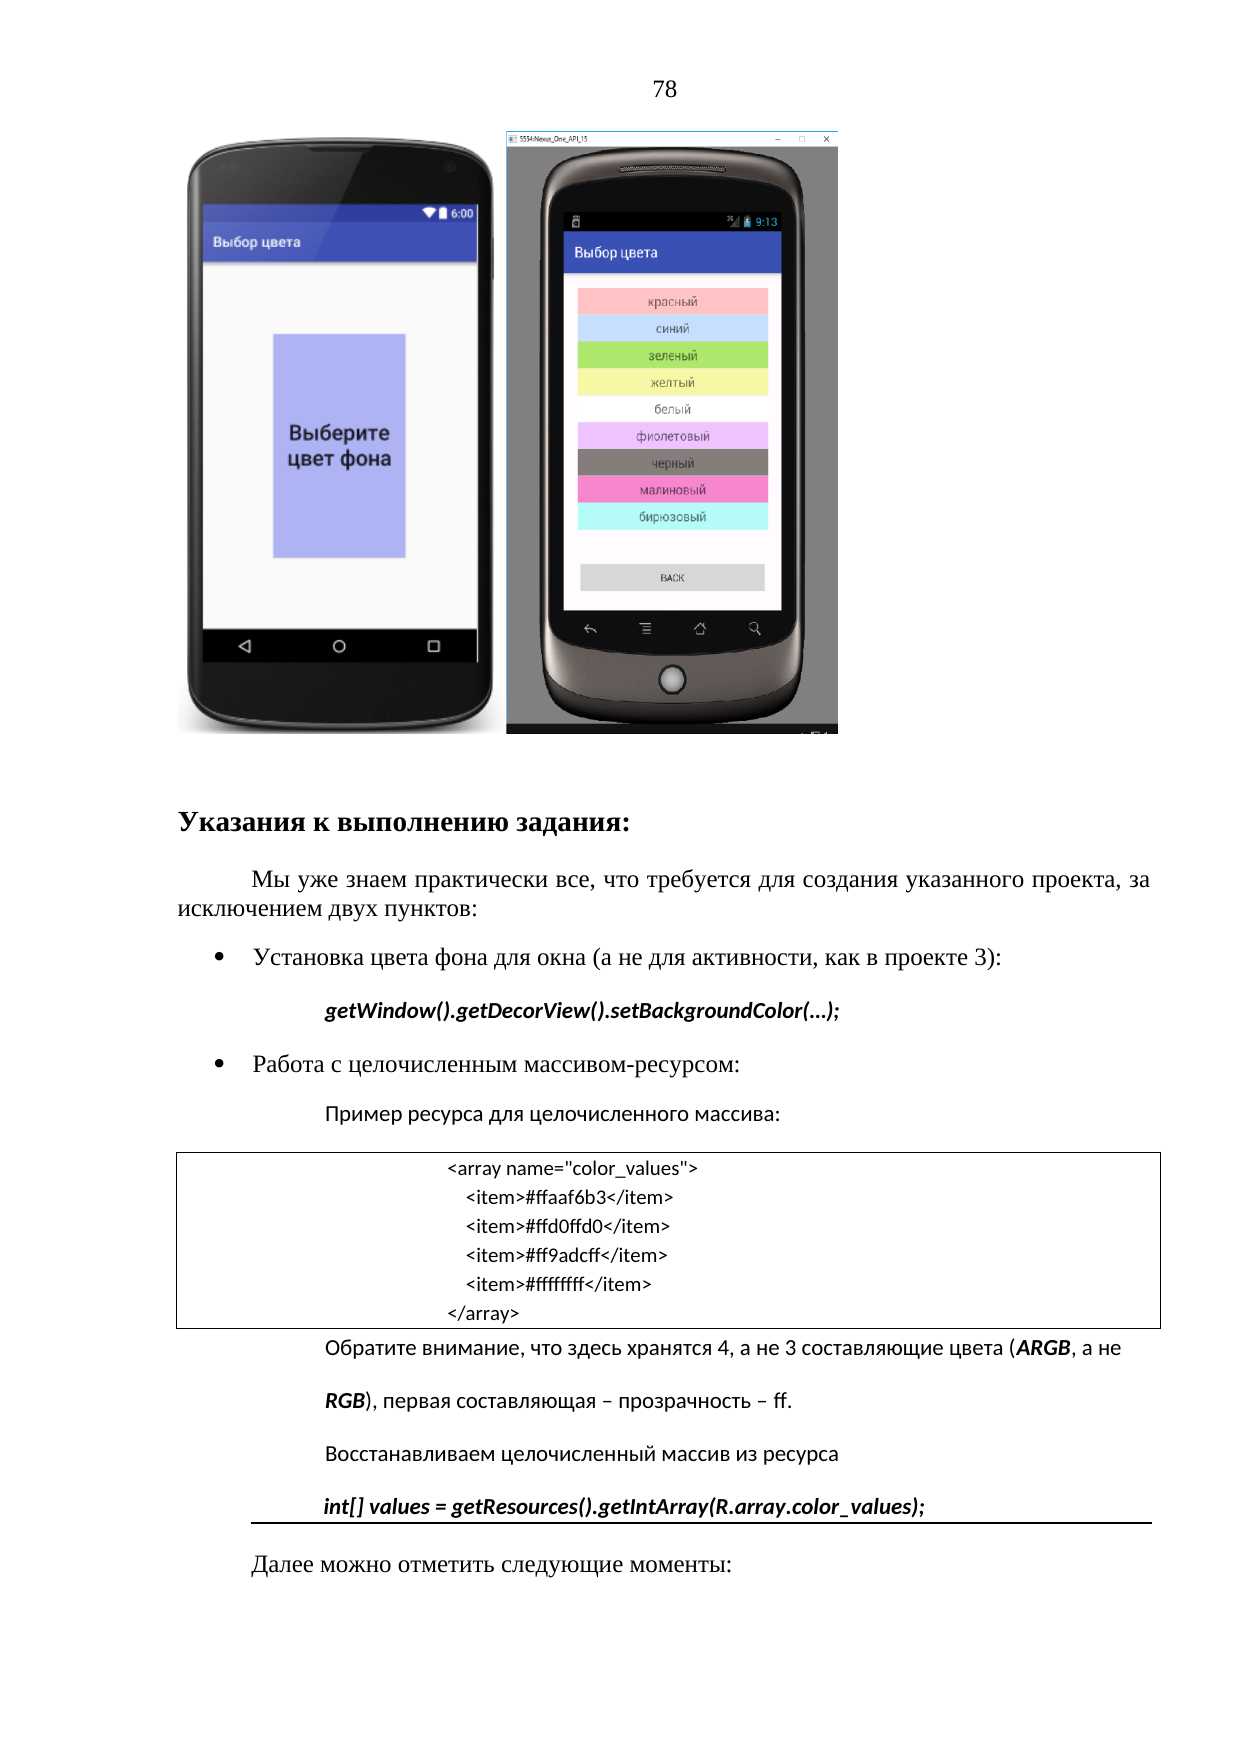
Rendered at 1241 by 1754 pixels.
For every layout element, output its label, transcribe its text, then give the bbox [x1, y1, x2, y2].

text <item>#ffffffff</item> [177, 1268, 1160, 1297]
text Мы уже знаем практически все, что требуется для создания указанного проекта, за исключением двух пунктов: [177, 864, 1152, 921]
text RGB), первая составляющая – прозрачность – ff. [251, 1386, 1152, 1414]
text <item>#ffd0ffd0</item> [177, 1210, 1160, 1238]
list Установка цвета фона для окна (а не для активности, как в проекте 3): [215, 942, 1152, 971]
text Пример ресурса для целочисленного массива: [251, 1099, 1152, 1127]
list Работа с целочисленным массивом-ресурсом: [215, 1049, 1152, 1078]
text getWindow().getDecorView().setBackgroundColor(…); [251, 996, 1152, 1024]
text Восстанавливаем целочисленный массив из ресурса [251, 1439, 1152, 1467]
text </array> [177, 1297, 1160, 1328]
text Далее можно отметить следующие моменты: [177, 1549, 1152, 1577]
picture [177, 131, 838, 734]
text <array name="color_values"> [177, 1153, 1160, 1180]
text <item>#ff9adcff</item> [177, 1239, 1160, 1268]
text <item>#ffaaf6b3</item> [177, 1181, 1160, 1209]
text Указания к выполнению задания: [177, 804, 1152, 838]
text Обратите внимание, что здесь хранятся 4, а не 3 составляющие цвета (ARGB, а не [177, 1333, 1152, 1361]
text int[] values = getResources().getIntArray(R.array.color_values); [251, 1492, 1152, 1522]
